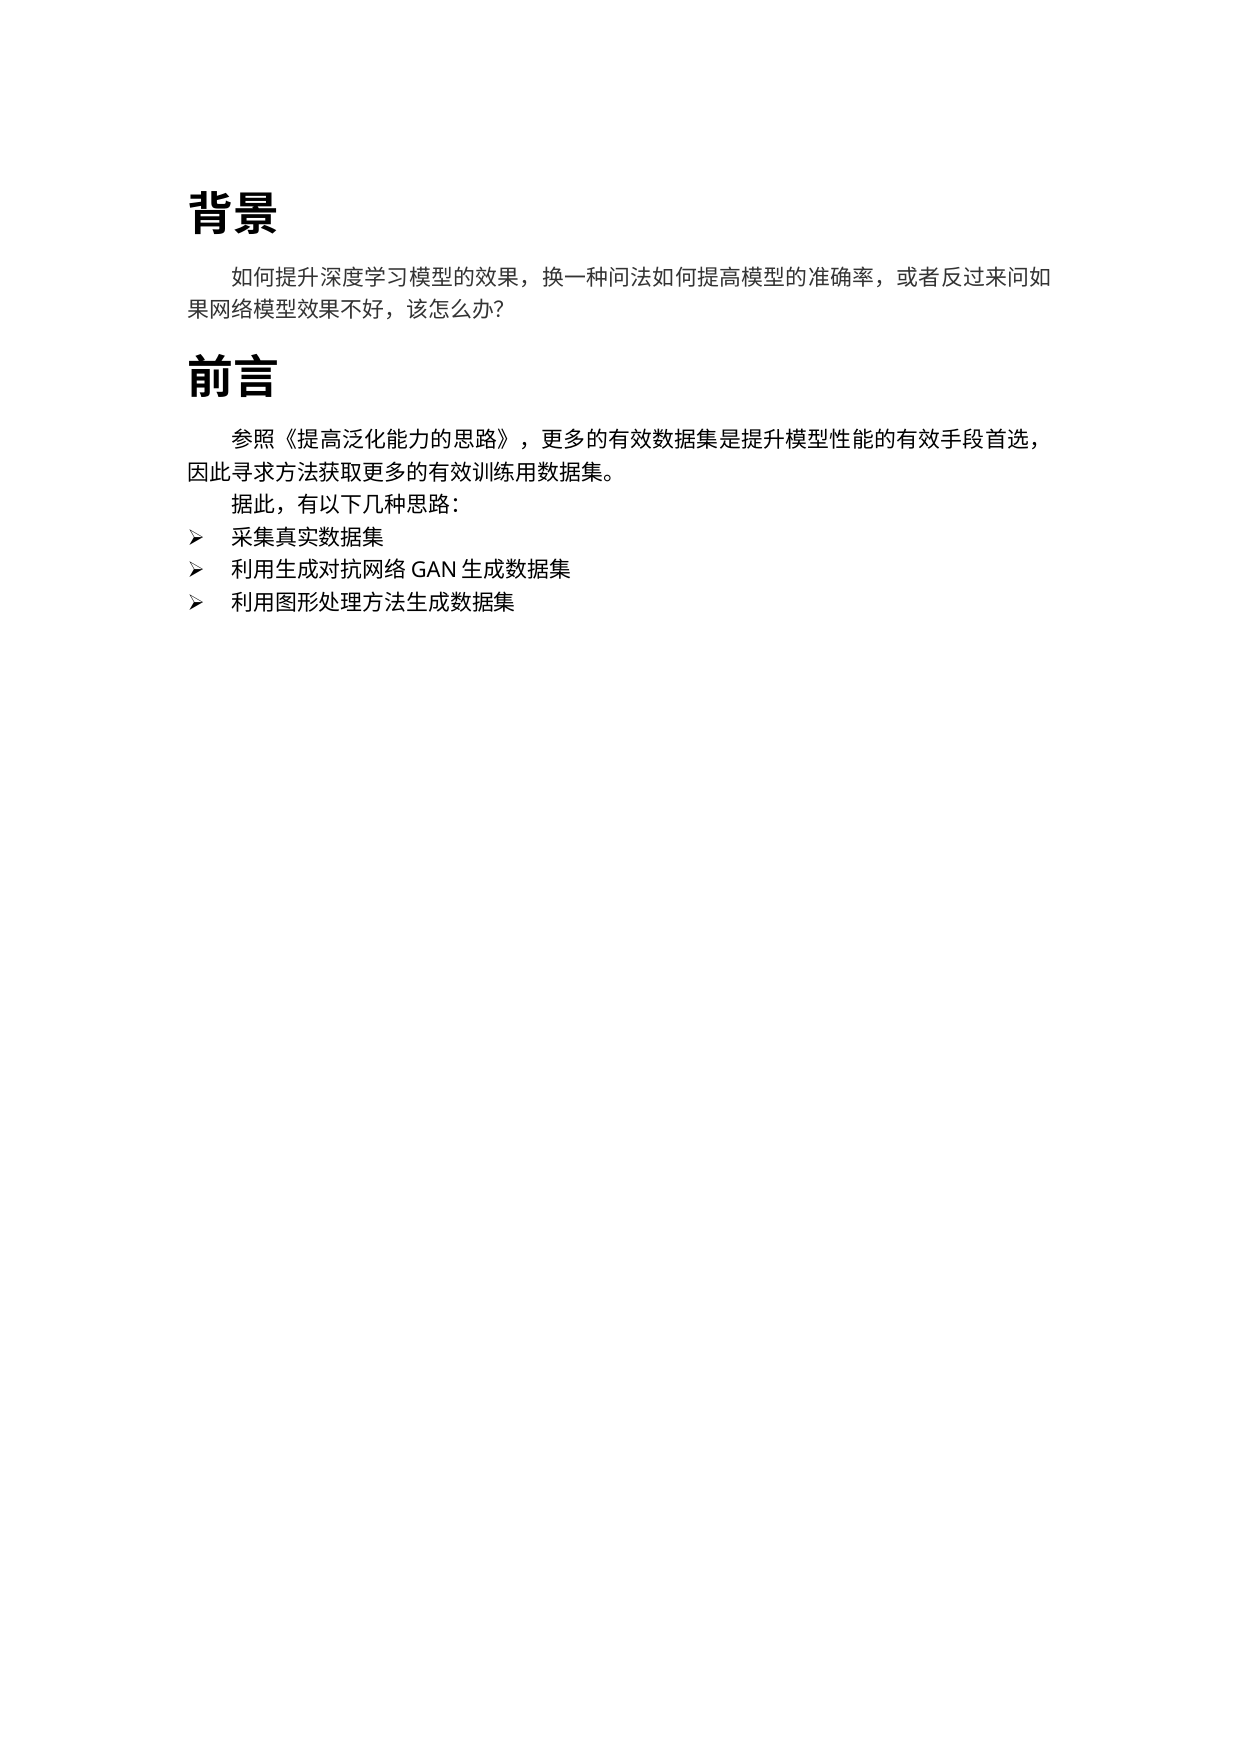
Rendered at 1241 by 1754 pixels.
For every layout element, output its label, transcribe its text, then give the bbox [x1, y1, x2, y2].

list 利用生成对抗网络GAN生成数据集 [187, 552, 1053, 584]
text 如何提升深度学习模型的效果，换一种问法如何提高模型的准确率，或者反过来问如果网络模型效果不好，该怎么办？ [187, 259, 1053, 324]
list 采集真实数据集 [187, 519, 1053, 552]
subtitle 前言 [187, 324, 1053, 422]
text 据此，有以下几种思路： [187, 487, 1053, 519]
subtitle 背景 [187, 162, 1053, 259]
text 参照《提高泛化能力的思路》，更多的有效数据集是提升模型性能的有效手段首选，因此寻求方法获取更多的有效训练用数据集。 [187, 422, 1053, 487]
list 利用图形处理方法生成数据集 [187, 584, 1053, 617]
